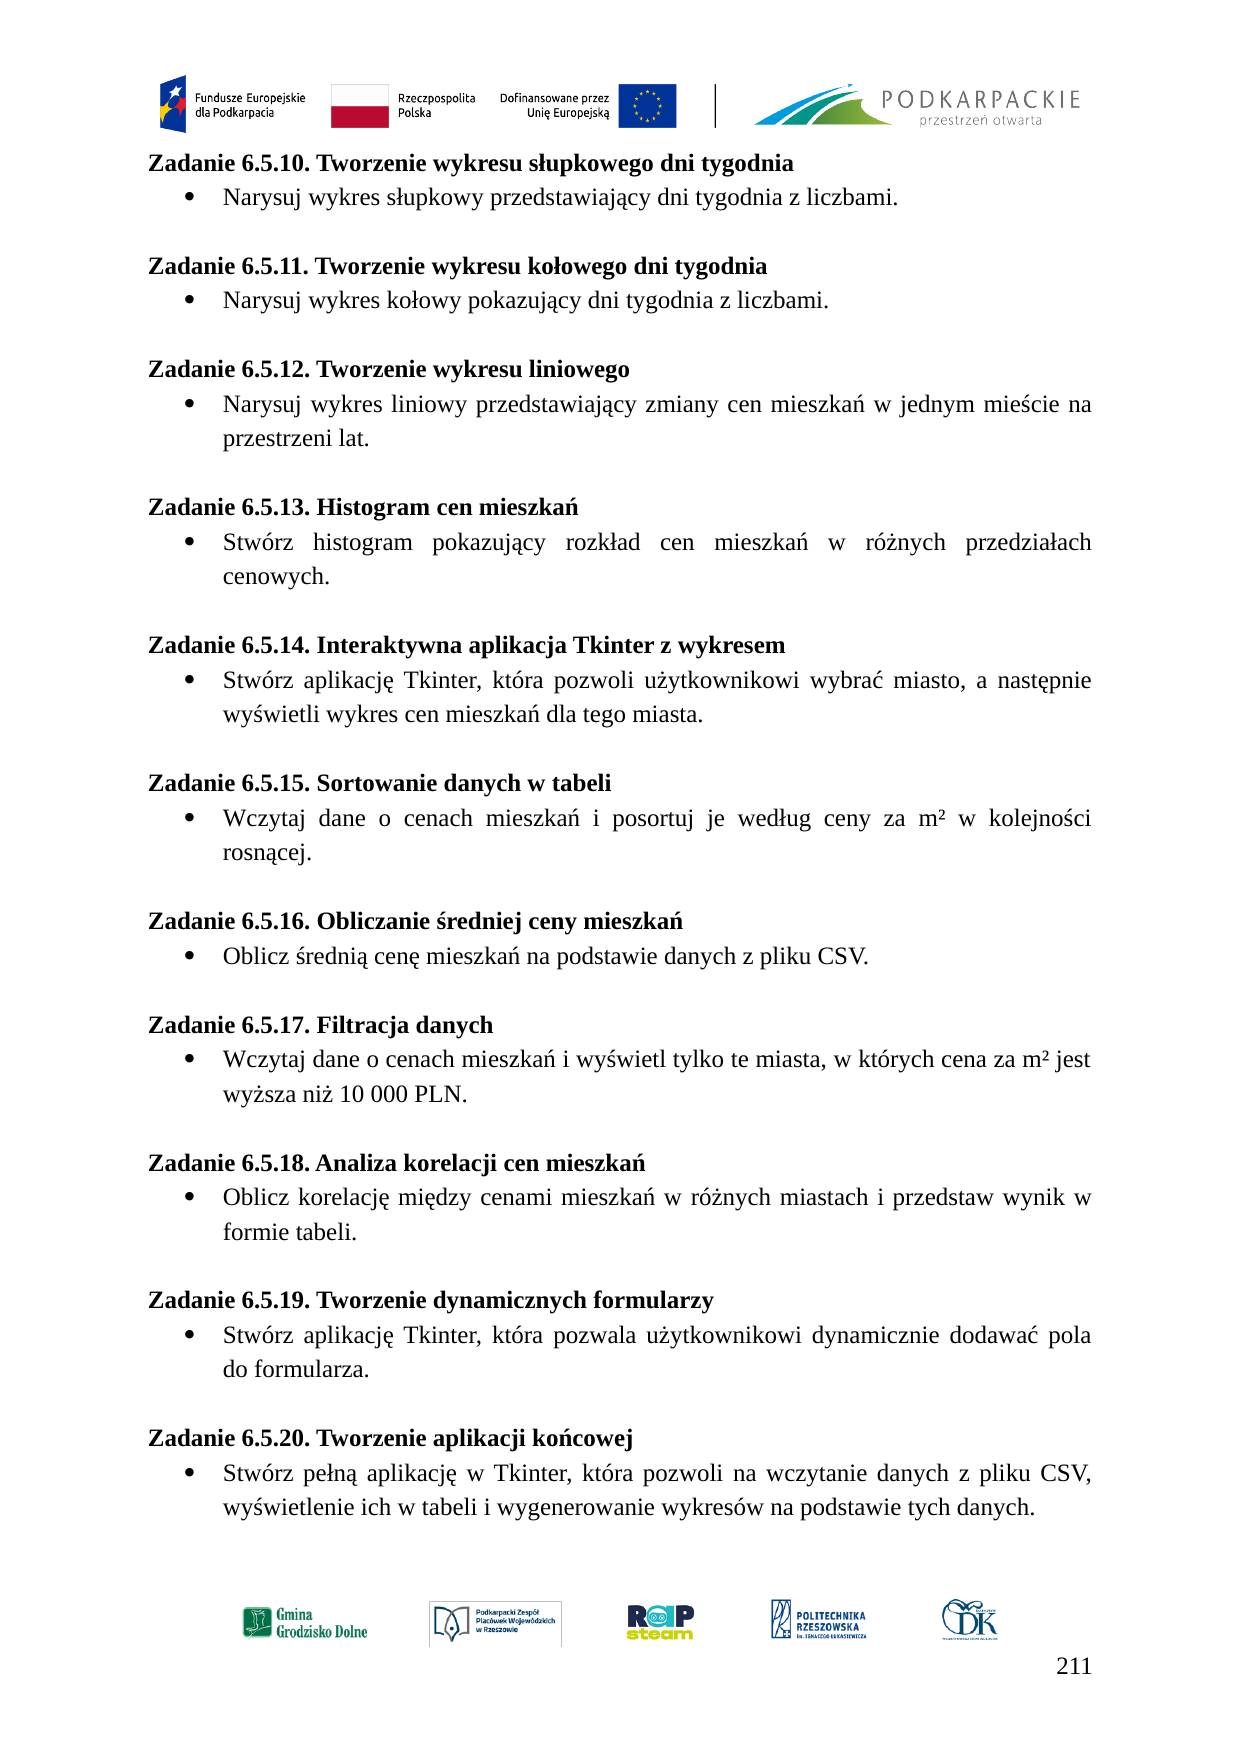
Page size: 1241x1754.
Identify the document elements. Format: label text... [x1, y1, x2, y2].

list Wczytaj dane o cenach mieszkań i wyświetl tylko te miasta, w których cena za m² jest wyższa niż 10 000 PLN. [185, 1044, 1092, 1107]
list Narysuj wykres słupkowy przedstawiający dni tygodnia z liczbami. [185, 182, 1092, 211]
list Stwórz aplikację Tkinter, która pozwoli użytkownikowi wybrać miasto, a następnie wyświetli wykres cen mieszkań dla tego miasta. [185, 665, 1092, 728]
text Zadanie 6.5.19. Tworzenie dynamicznych formularzy [148, 1286, 1092, 1314]
text Zadanie 6.5.18. Analiza korelacji cen mieszkań [148, 1148, 1092, 1176]
text Zadanie 6.5.17. Filtracja danych [148, 1010, 1092, 1038]
list Stwórz pełną aplikację w Tkinter, która pozwoli na wczytanie danych z pliku CSV, wyświetlenie ich w tabeli i wygenerowanie wykresów na podstawie tych danych. [185, 1458, 1092, 1521]
text Zadanie 6.5.12. Tworzenie wykresu liniowego [148, 354, 1092, 383]
list Wczytaj dane o cenach mieszkań i posortuj je według ceny za m² w kolejności rosnącej. [185, 803, 1092, 866]
picture [147, 60, 1093, 148]
text Zadanie 6.5.11. Tworzenie wykresu kołowego dni tygodnia [148, 251, 1092, 280]
list Narysuj wykres liniowy przedstawiający zmiany cen mieszkań w jednym mieście na przestrzeni lat. [185, 389, 1092, 452]
text Zadanie 6.5.16. Obliczanie średniej ceny mieszkań [148, 906, 1092, 935]
text Zadanie 6.5.13. Histogram cen mieszkań [148, 492, 1092, 521]
list Oblicz korelację między cenami mieszkań w różnych miastach i przedstaw wynik w formie tabeli. [185, 1182, 1092, 1245]
text Zadanie 6.5.20. Tworzenie aplikacji końcowej [148, 1423, 1092, 1452]
picture [242, 1585, 998, 1652]
list Oblicz średnią cenę mieszkań na podstawie danych z pliku CSV. [185, 941, 1092, 969]
text Zadanie 6.5.15. Sortowanie danych w tabeli [148, 768, 1092, 797]
list Stwórz aplikację Tkinter, która pozwala użytkownikowi dynamicznie dodawać pola do formularza. [185, 1320, 1092, 1383]
list Narysuj wykres kołowy pokazujący dni tygodnia z liczbami. [185, 286, 1092, 314]
text Zadanie 6.5.14. Interaktywna aplikacja Tkinter z wykresem [148, 630, 1092, 659]
list Stwórz histogram pokazujący rozkład cen mieszkań w różnych przedziałach cenowych. [185, 527, 1092, 590]
text Zadanie 6.5.10. Tworzenie wykresu słupkowego dni tygodnia [148, 148, 1092, 176]
